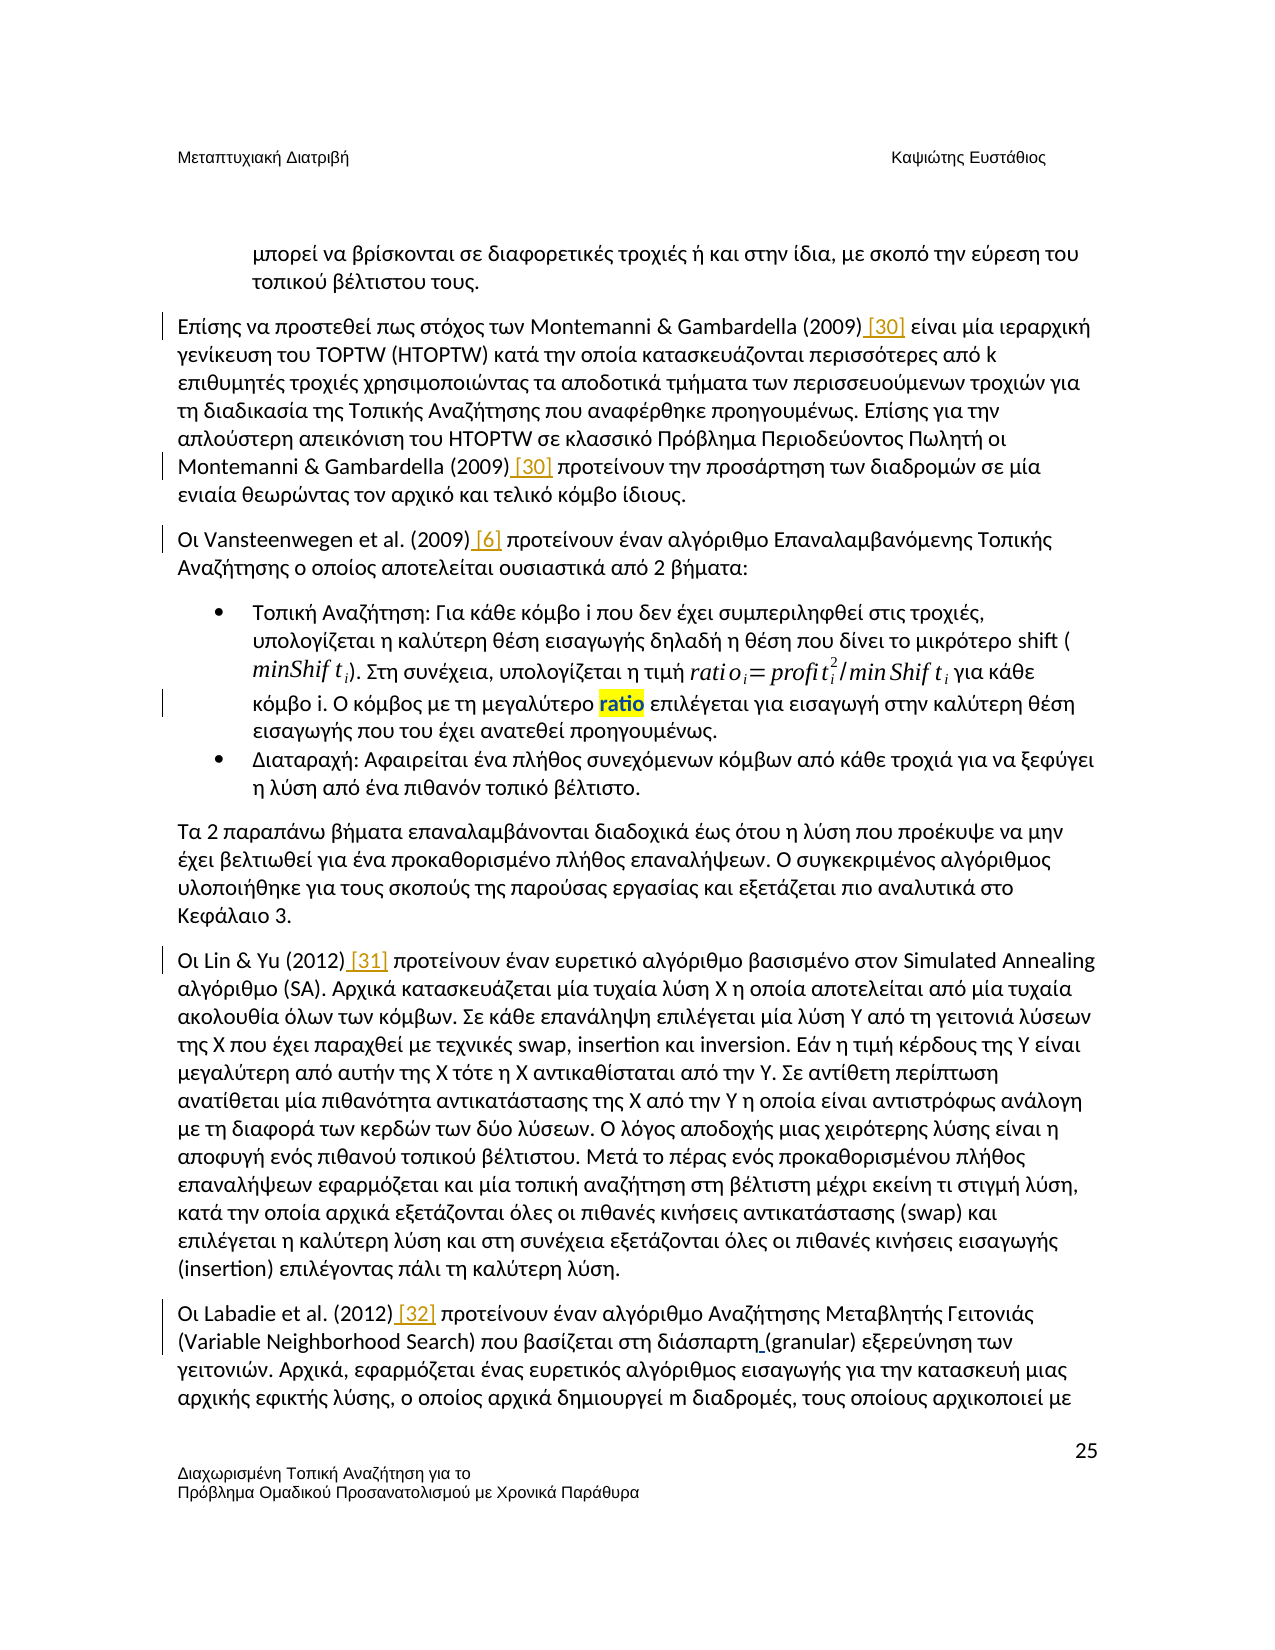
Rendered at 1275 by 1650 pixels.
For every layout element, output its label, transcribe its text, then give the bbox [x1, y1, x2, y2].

text Οι Vansteenwegen et al. (2009) προτείνουν έναν αλγόριθμο Επαναλαμβανόμενης Τοπικής Αναζήτησης ο οποίος αποτελείται ουσιαστικά από 2 βήματα: [177, 525, 1098, 581]
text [177, 1299, 1098, 1411]
list Διαταραχή: Αφαιρείται ένα πλήθος συνεχόμενων κόμβων από κάθε τροχιά για να ξεφύγει η λύση από ένα πιθανόν τοπικό βέλτιστο. [215, 745, 1098, 801]
text Τα 2 παραπάνω βήματα επαναλαμβάνονται διαδοχικά έως ότου η λύση που προέκυψε να μην έχει βελτιωθεί για ένα προκαθορισμένο πλήθος επαναλήψεων. Ο συγκεκριμένος αλγόριθμος υλοποιήθηκε για τους σκοπούς της παρούσας εργασίας και εξετάζεται πιο αναλυτικά στο Κεφάλαιο 3. [177, 817, 1098, 929]
text Επίσης να προστεθεί πως στόχος των Montemanni & Gambardella (2009) είναι μία ιεραρχική γενίκευση του TOPTW (HTOPTW) κατά την οποία κατασκευάζονται περισσότερες από k επιθυμητές τροχιές χρησιμοποιώντας τα αποδοτικά τμήματα των περισσευούμενων τροχιών για τη διαδικασία της Τοπικής Αναζήτησης που αναφέρθηκε προηγουμένως. Επίσης για την απλούστερη απεικόνιση του HTOPTW σε κλασσικό Πρόβλημα Περιοδεύοντος Πωλητή οι Montemanni & Gambardella (2009) προτείνουν την προσάρτηση των διαδρομών σε μία ενιαία θεωρώντας τον αρχικό και τελικό κόμβο ίδιους. [177, 312, 1098, 508]
list Τοπική Αναζήτηση: Για κάθε κόμβο i που δεν έχει συμπεριληφθεί στις τροχιές, υπολογίζεται η καλύτερη θέση εισαγωγής δηλαδή η θέση που δίνει το μικρότερο shift (). Στη συνέχεια, υπολογίζεται η τιμή για κάθε κόμβο i. Ο κόμβος με τη μεγαλύτερο ratio επιλέγεται για εισαγωγή στην καλύτερη θέση εισαγωγής που του έχει ανατεθεί προηγουμένως. [215, 598, 1098, 745]
text Οι Lin & Yu (2012) προτείνουν έναν ευρετικό αλγόριθμο βασισμένο στον Simulated Annealing αλγόριθμο (SA). Αρχικά κατασκευάζεται μία τυχαία λύση X η οποία αποτελείται από μία τυχαία ακολουθία όλων των κόμβων. Σε κάθε επανάληψη επιλέγεται μία λύση Y από τη γειτονιά λύσεων της X που έχει παραχθεί με τεχνικές swap, insertion και inversion. Εάν η τιμή κέρδους της Y είναι μεγαλύτερη από αυτήν της X τότε η X αντικαθίσταται από την Y. Σε αντίθετη περίπτωση ανατίθεται μία πιθανότητα αντικατάστασης της X από την Y η οποία είναι αντιστρόφως ανάλογη με τη διαφορά των κερδών των δύο λύσεων. Ο λόγος αποδοχής μιας χειρότερης λύσης είναι η αποφυγή ενός πιθανού τοπικού βέλτιστου. Μετά το πέρας ενός προκαθορισμένου πλήθος επαναλήψεων εφαρμόζεται και μία τοπική αναζήτηση στη βέλτιστη μέχρι εκείνη τι στιγμή λύση, κατά την οποία αρχικά εξετάζονται όλες οι πιθανές κινήσεις αντικατάστασης (swap) και επιλέγεται η καλύτερη λύση και στη συνέχεια εξετάζονται όλες οι πιθανές κινήσεις εισαγωγής (insertion) επιλέγοντας πάλι τη καλύτερη λύση. [177, 946, 1098, 1282]
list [215, 239, 1098, 296]
